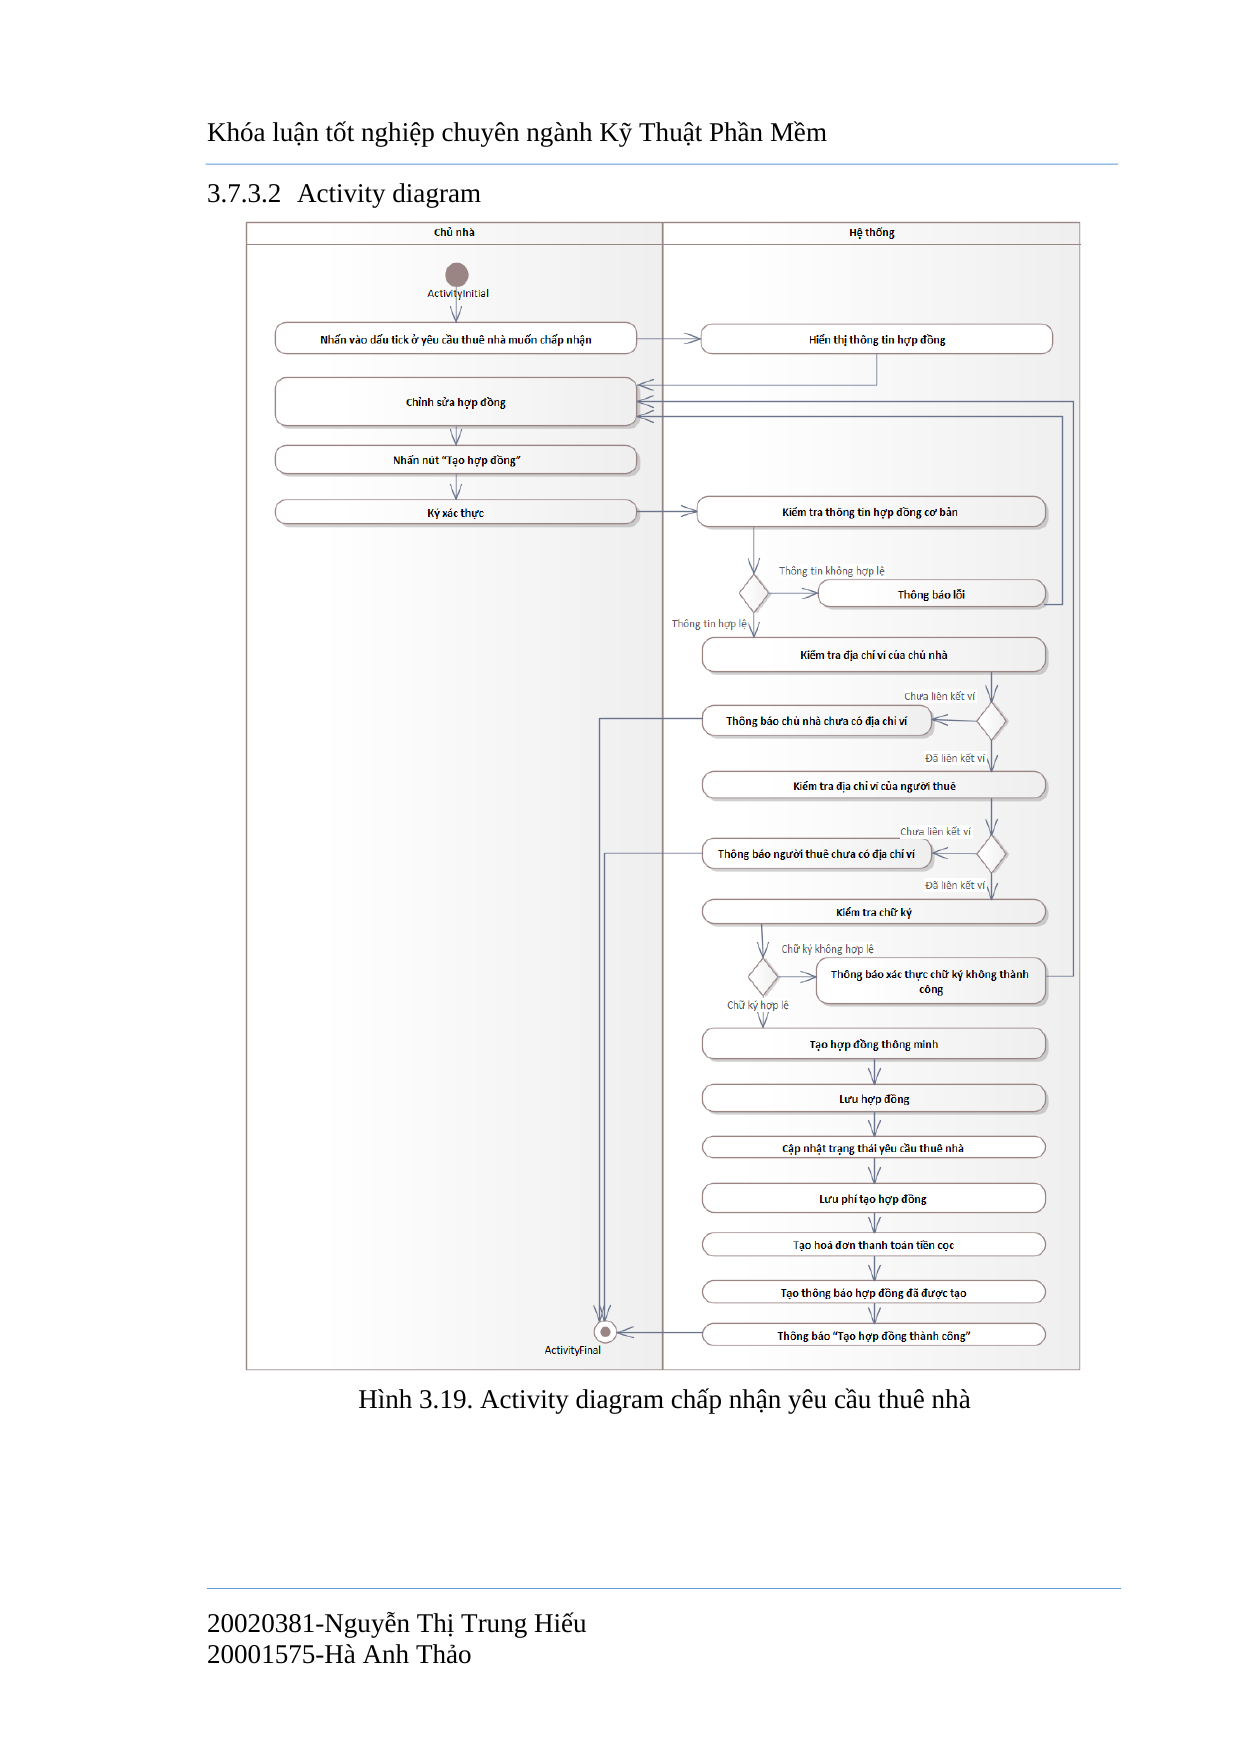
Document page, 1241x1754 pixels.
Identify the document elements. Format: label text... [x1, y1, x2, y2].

subtitle Activity diagram [207, 177, 1122, 208]
picture [241, 217, 1088, 1374]
